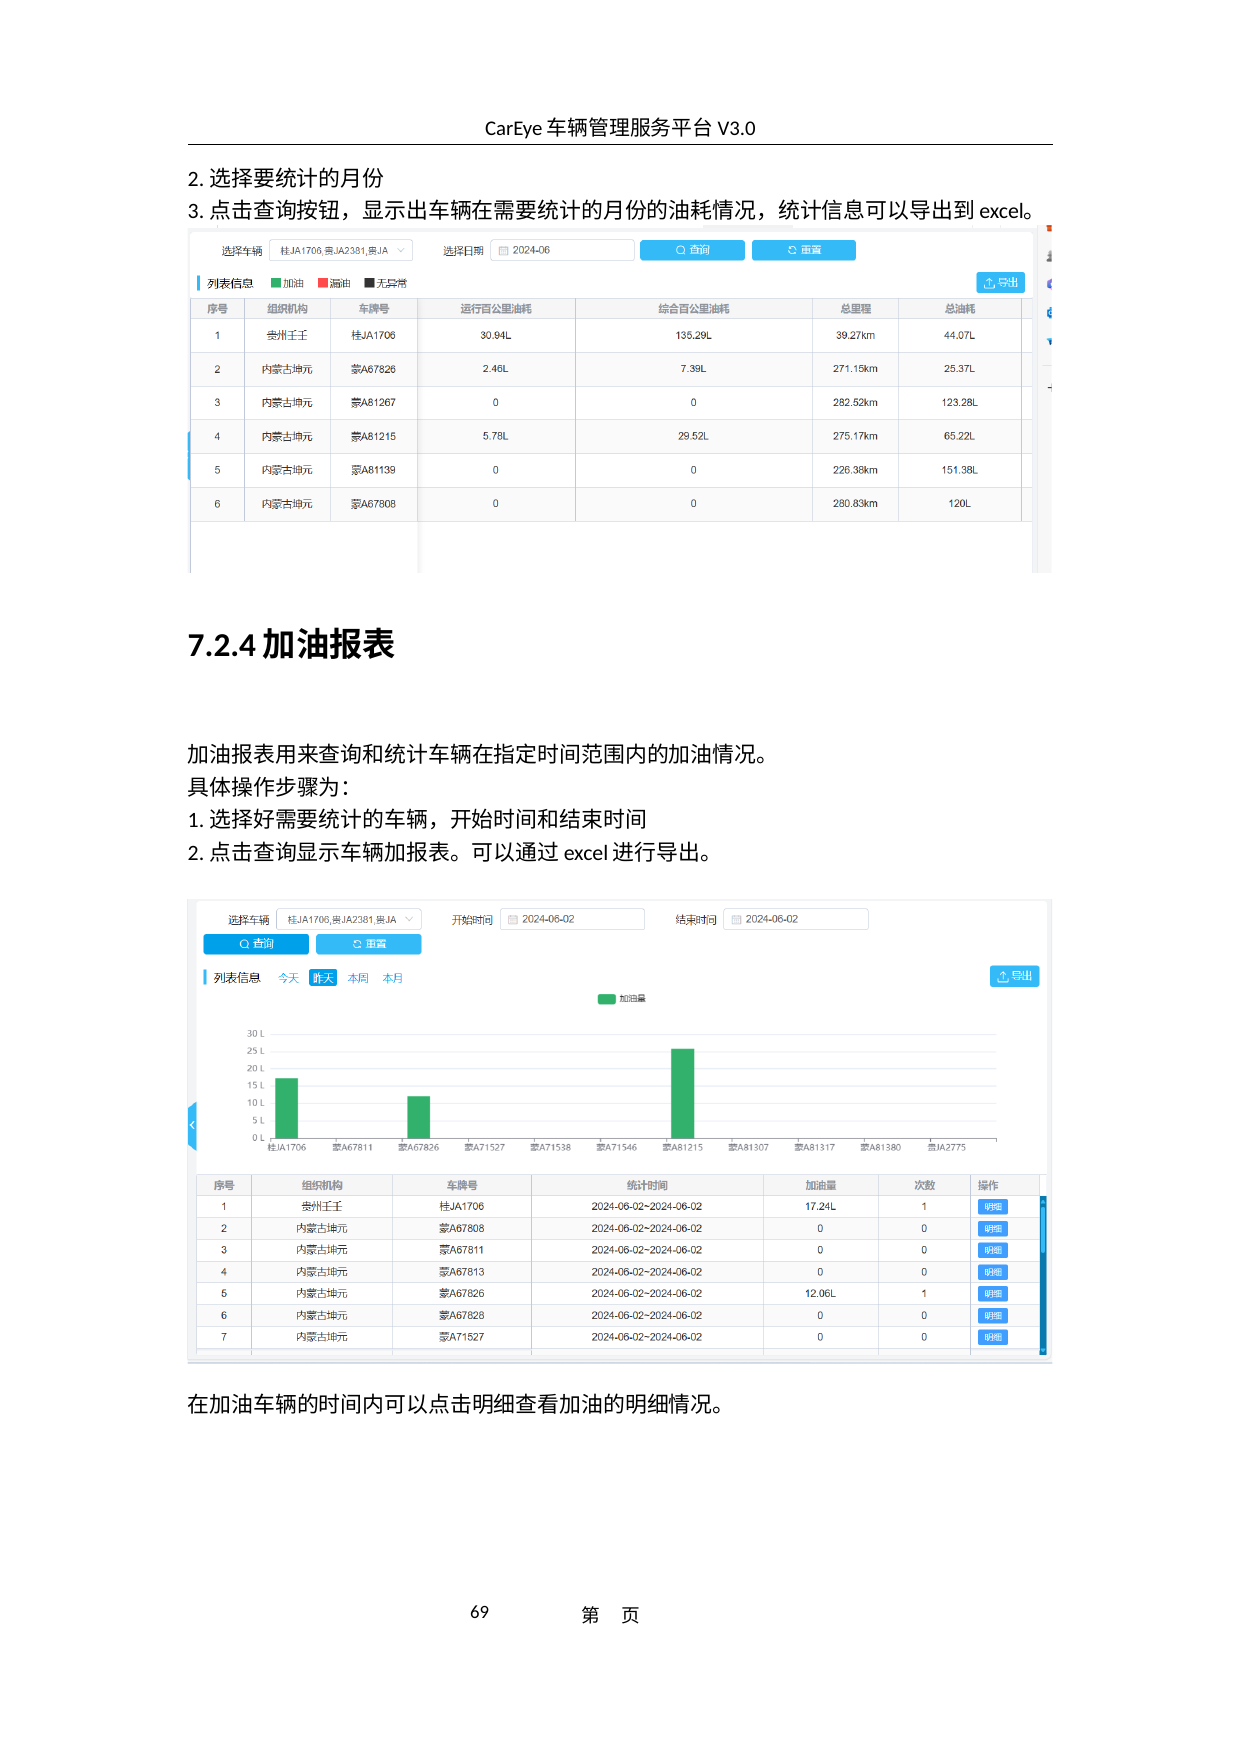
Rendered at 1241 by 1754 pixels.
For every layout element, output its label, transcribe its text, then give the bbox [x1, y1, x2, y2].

list 在加油车辆的时间内可以点击明细查看加油的明细情况。 [187, 1387, 1053, 1419]
picture [187, 899, 1053, 1364]
list 选择要统计的月份 [187, 160, 1053, 193]
subtitle 加油报表 [187, 610, 1053, 675]
text 加油报表用来查询和统计车辆在指定时间范围内的加油情况。 [187, 737, 1053, 769]
list 点击查询按钮，显示出车辆在需要统计的月份的油耗情况，统计信息可以导出到excel。 [187, 193, 1053, 225]
list 选择好需要统计的车辆，开始时间和结束时间 [187, 802, 1053, 834]
list 点击查询显示车辆加报表。可以通过excel进行导出。 [187, 834, 1053, 867]
picture [187, 225, 1052, 573]
text 具体操作步骤为： [187, 769, 1053, 802]
